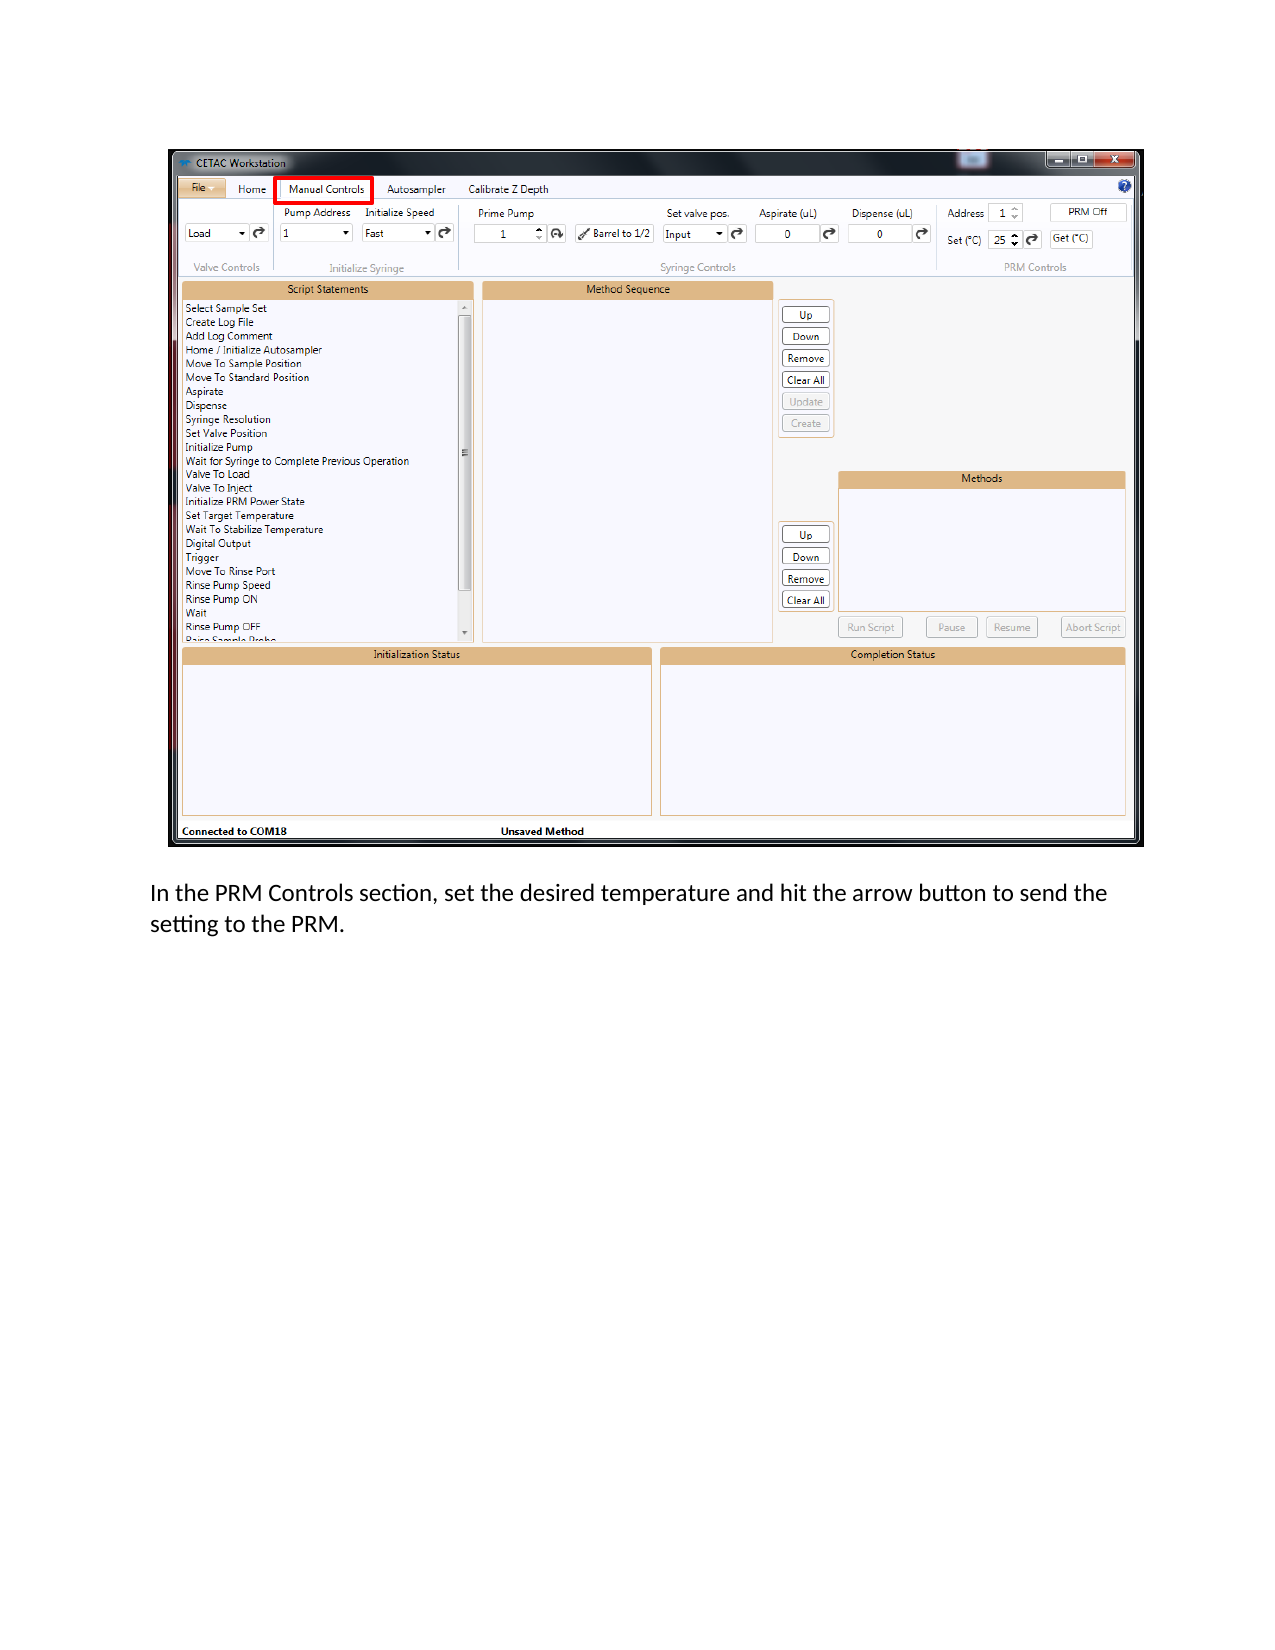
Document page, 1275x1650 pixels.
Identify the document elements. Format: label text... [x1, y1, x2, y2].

text In the PRM Controls section, set the desired temperature and hit the arrow button to send the setting to the PRM. [150, 877, 1125, 938]
picture [169, 151, 1143, 846]
